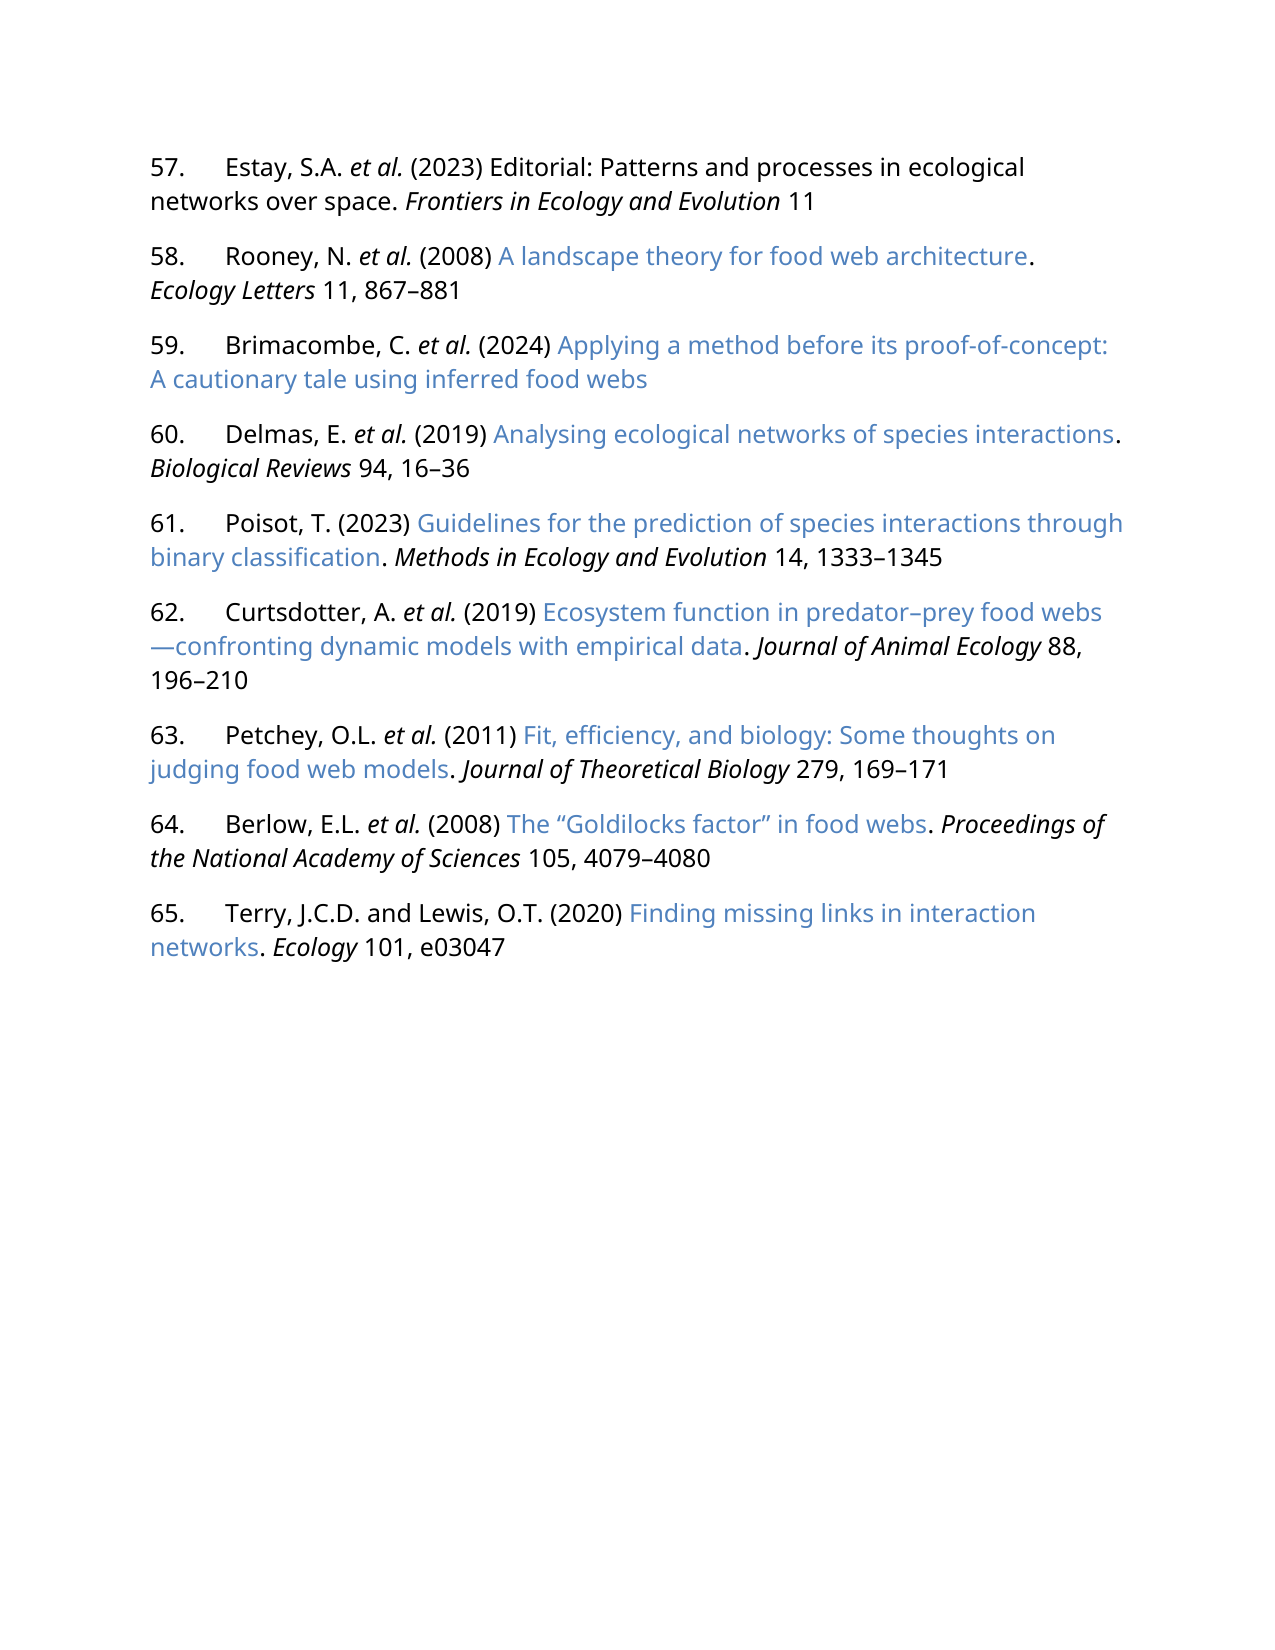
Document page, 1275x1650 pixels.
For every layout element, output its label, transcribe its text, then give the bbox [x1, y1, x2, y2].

text 58. Rooney, N. et al. (2008) A landscape theory for food web architecture. Ecology Letters 11, 867–881 [150, 239, 1125, 307]
text 65. Terry, J.C.D. and Lewis, O.T. (2020) Finding missing links in interaction networks. Ecology 101, e03047 [150, 896, 1125, 964]
text 60. Delmas, E. et al. (2019) Analysing ecological networks of species interactions. Biological Reviews 94, 16–36 [150, 417, 1125, 485]
text 62. Curtsdotter, A. et al. (2019) Ecosystem function in predator–prey food webs—confronting dynamic models with empirical data. Journal of Animal Ecology 88, 196–210 [150, 595, 1125, 697]
text 63. Petchey, O.L. et al. (2011) Fit, efficiency, and biology: Some thoughts on judging food web models. Journal of Theoretical Biology 279, 169–171 [150, 718, 1125, 786]
text 61. Poisot, T. (2023) Guidelines for the prediction of species interactions through binary classification. Methods in Ecology and Evolution 14, 1333–1345 [150, 506, 1125, 574]
text 57. Estay, S.A. et al. (2023) Editorial: Patterns and processes in ecological networks over space. Frontiers in Ecology and Evolution 11 [150, 150, 1125, 218]
text 59. Brimacombe, C. et al. (2024) Applying a method before its proof-of-concept: A cautionary tale using inferred food webs [150, 328, 1125, 396]
text 64. Berlow, E.L. et al. (2008) The “Goldilocks factor” in food webs. Proceedings of the National Academy of Sciences 105, 4079–4080 [150, 807, 1125, 875]
